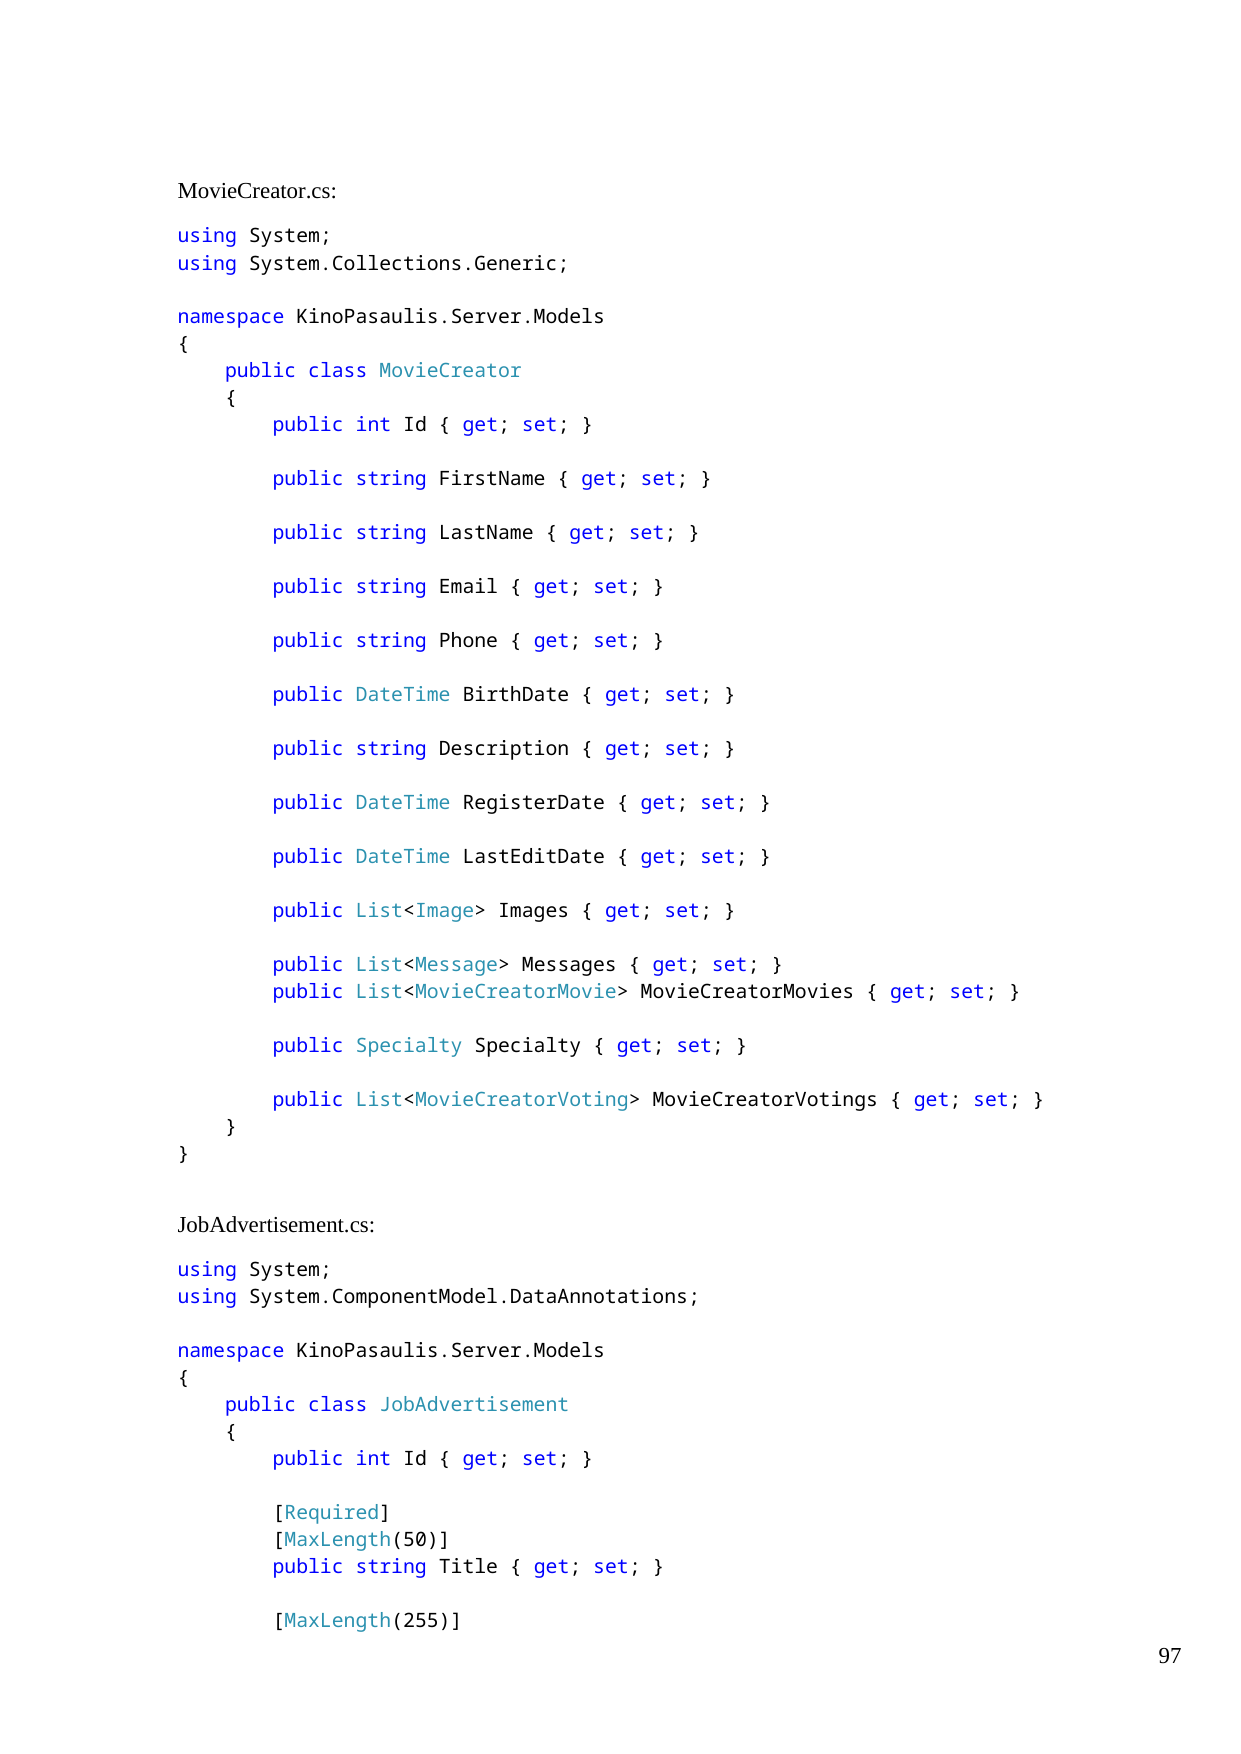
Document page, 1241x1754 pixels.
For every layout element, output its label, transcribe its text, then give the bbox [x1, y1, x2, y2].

text } [177, 1139, 1181, 1166]
text using System; [177, 1255, 1181, 1282]
text using System.Collections.Generic; [177, 249, 1181, 276]
text public class MovieCreator [177, 357, 1181, 384]
text public DateTime LastEditDate { get; set; } [177, 842, 1181, 869]
text [Required] [177, 1498, 1181, 1525]
text public DateTime BirthDate { get; set; } [177, 680, 1181, 707]
text public string Title { get; set; } [177, 1552, 1181, 1579]
text JobAdvertisement.cs: [177, 1211, 1181, 1237]
text public Specialty Specialty { get; set; } [177, 1031, 1181, 1058]
text public DateTime RegisterDate { get; set; } [177, 788, 1181, 815]
text public List<MovieCreatorVoting> MovieCreatorVotings { get; set; } [177, 1085, 1181, 1112]
text public string LastName { get; set; } [177, 518, 1181, 546]
text { [177, 384, 1181, 411]
text public string Email { get; set; } [177, 572, 1181, 599]
text public List<Message> Messages { get; set; } [177, 950, 1181, 977]
text public string Description { get; set; } [177, 734, 1181, 761]
text { [177, 1363, 1181, 1390]
text public int Id { get; set; } [177, 1444, 1181, 1471]
text namespace KinoPasaulis.Server.Models [177, 303, 1181, 330]
text { [177, 1417, 1181, 1444]
text public List<Image> Images { get; set; } [177, 896, 1181, 923]
text [MaxLength(50)] [177, 1525, 1181, 1552]
text public string Phone { get; set; } [177, 626, 1181, 653]
text { [177, 330, 1181, 357]
text } [177, 1112, 1181, 1139]
text public List<MovieCreatorMovie> MovieCreatorMovies { get; set; } [177, 977, 1181, 1004]
text namespace KinoPasaulis.Server.Models [177, 1336, 1181, 1363]
text public int Id { get; set; } [177, 411, 1181, 438]
text using System.ComponentModel.DataAnnotations; [177, 1282, 1181, 1309]
text using System; [177, 222, 1181, 249]
text MovieCreator.cs: [177, 177, 1181, 203]
text public string FirstName { get; set; } [177, 464, 1181, 492]
text [MaxLength(255)] [177, 1606, 1181, 1633]
text public class JobAdvertisement [177, 1390, 1181, 1417]
